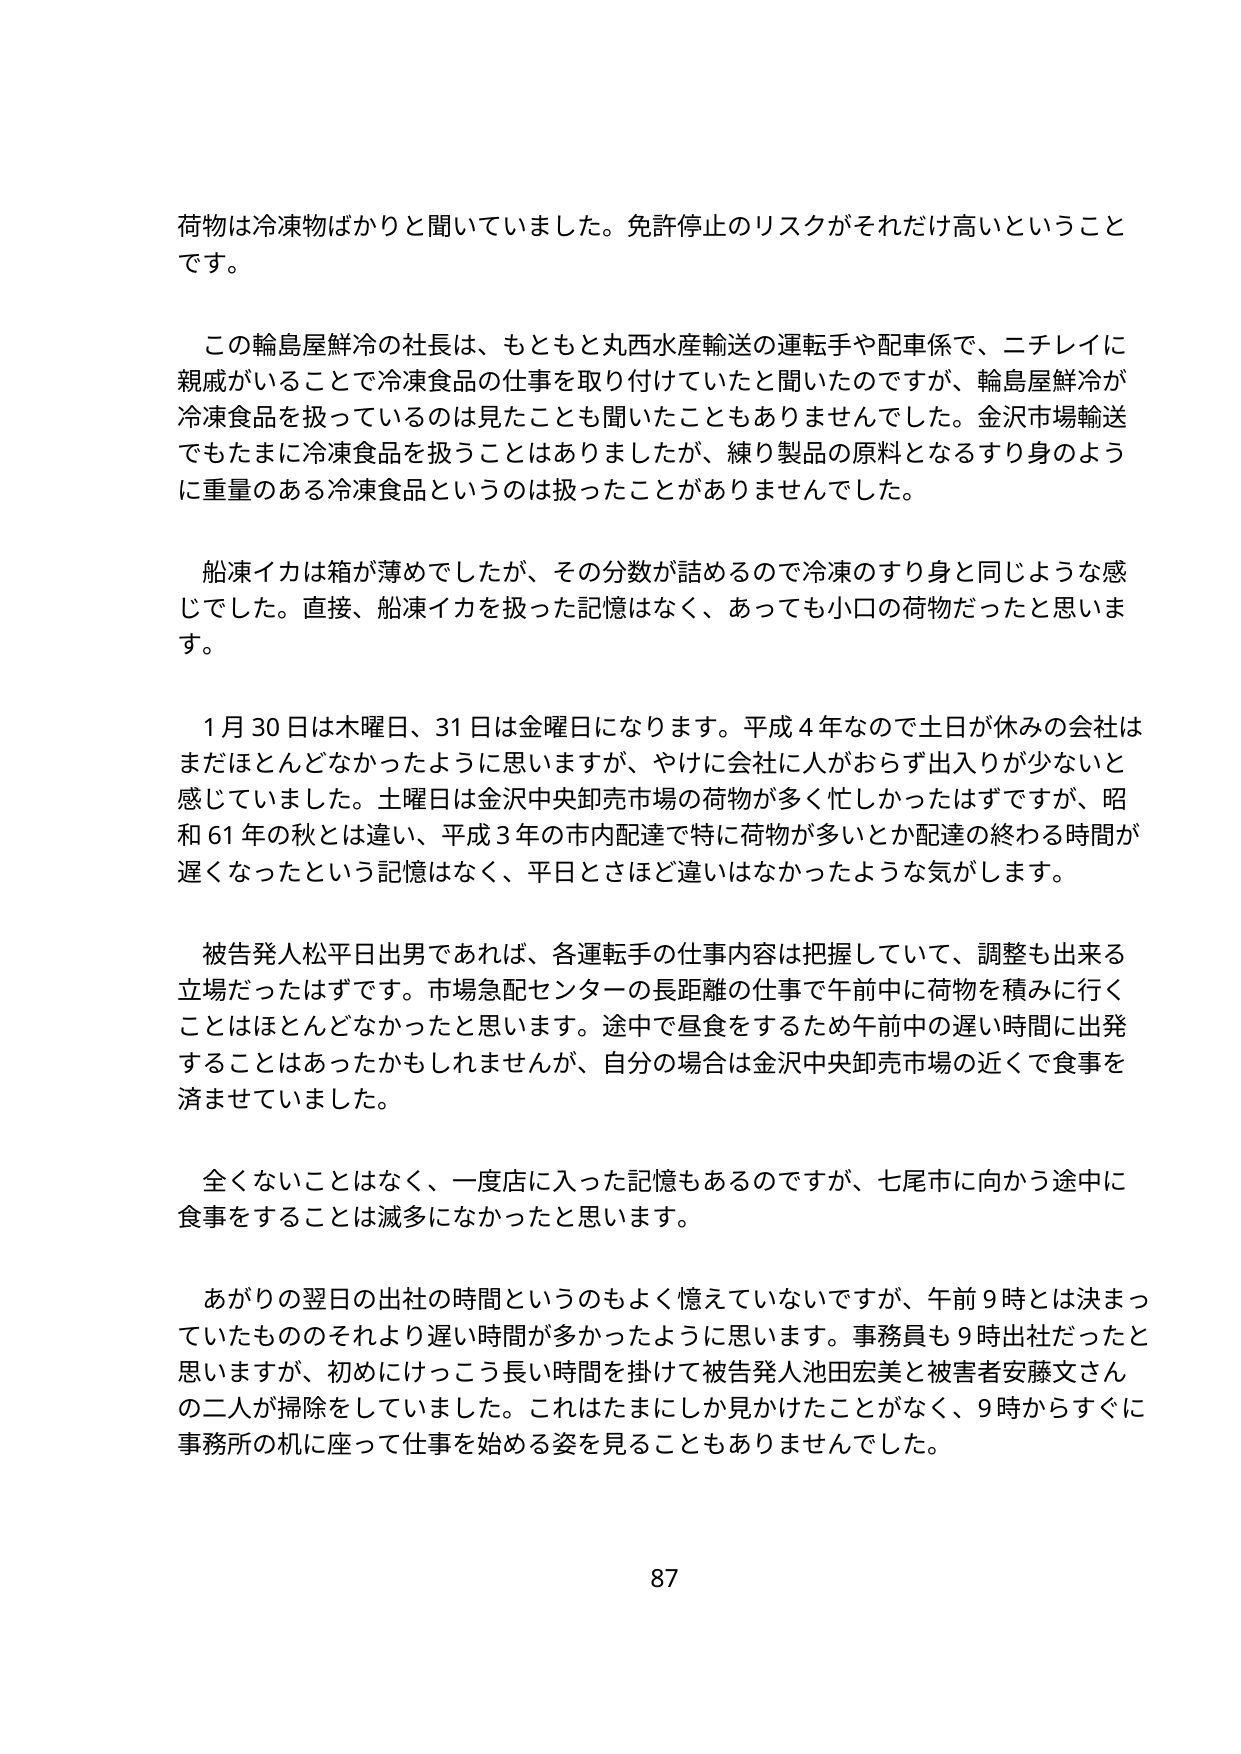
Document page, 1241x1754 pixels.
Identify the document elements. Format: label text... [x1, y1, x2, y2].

text この輪島屋鮮冷の社長は、もともと丸西水産輸送の運転手や配車係で、ニチレイに親戚がいることで冷凍食品の仕事を取り付けていたと聞いたのですが、輪島屋鮮冷が冷凍食品を扱っているのは見たことも聞いたこともありませんでした。金沢市場輸送でもたまに冷凍食品を扱うことはありましたが、練り製品の原料となるすり身のように重量のある冷凍食品というのは扱ったことがありませんでした。 [177, 325, 1152, 506]
text 被告発人松平日出男であれば、各運転手の仕事内容は把握していて、調整も出来る立場だったはずです。市場急配センターの長距離の仕事で午前中に荷物を積みに行くことはほとんどなかったと思います。途中で昼食をするため午前中の遅い時間に出発することはあったかもしれませんが、自分の場合は金沢中央卸売市場の近くで食事を済ませていました。 [177, 934, 1152, 1116]
text あがりの翌日の出社の時間というのもよく憶えていないですが、午前9時とは決まっていたもののそれより遅い時間が多かったように思います。事務員も9時出社だったと思いますが、初めにけっこう長い時間を掛けて被告発人池田宏美と被害者安藤文さんの二人が掃除をしていました。これはたまにしか見かけたことがなく、9時からすぐに事務所の机に座って仕事を始める姿を見ることもありませんでした。 [177, 1280, 1152, 1461]
text 全くないことはなく、一度店に入った記憶もあるのですが、七尾市に向かう途中に食事をすることは滅多になかったと思います。 [177, 1161, 1152, 1234]
text 1月30日は木曜日、31日は金曜日になります。平成4年なので土日が休みの会社はまだほとんどなかったように思いますが、やけに会社に人がおらず出入りが少ないと感じていました。土曜日は金沢中央卸売市場の荷物が多く忙しかったはずですが、昭和61年の秋とは違い、平成3年の市内配達で特に荷物が多いとか配達の終わる時間が遅くなったという記憶はなく、平日とさほど違いはなかったような気がします。 [177, 707, 1152, 888]
text 船凍イカは箱が薄めでしたが、その分数が詰めるので冷凍のすり身と同じような感じでした。直接、船凍イカを扱った記憶はなく、あっても小口の荷物だったと思います。 [177, 552, 1152, 661]
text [177, 207, 1152, 279]
